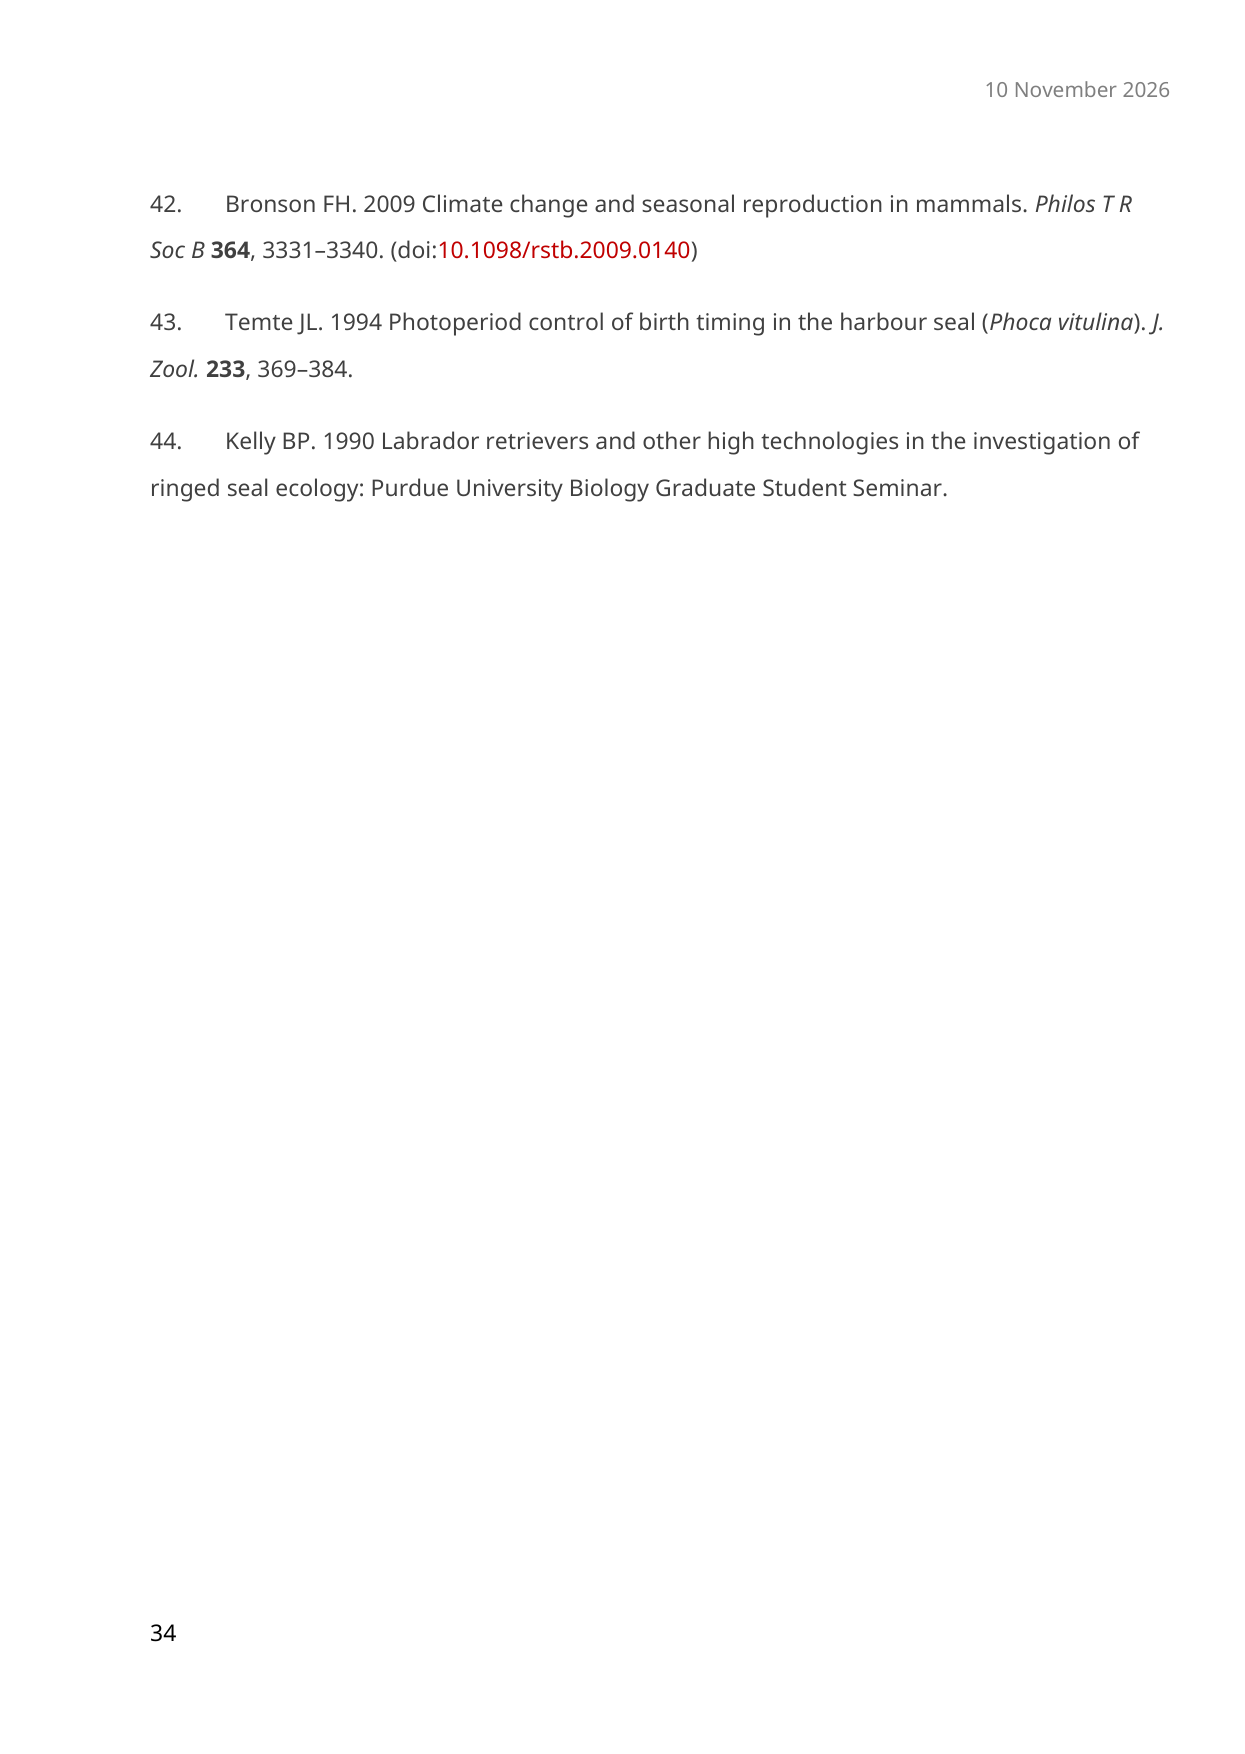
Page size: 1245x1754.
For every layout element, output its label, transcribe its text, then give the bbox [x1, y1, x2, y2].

text 42. Bronson FH. 2009 Climate change and seasonal reproduction in mammals. Philos T R Soc B 364, 3331–3340. (doi:10.1098/rstb.2009.0140) [150, 187, 1170, 266]
text 43. Temte JL. 1994 Photoperiod control of birth timing in the harbour seal (Phoca vitulina). J. Zool. 233, 369–384. [150, 306, 1170, 384]
text 44. Kelly BP. 1990 Labrador retrievers and other high technologies in the investigation of ringed seal ecology: Purdue University Biology Graduate Student Seminar. [150, 425, 1170, 503]
